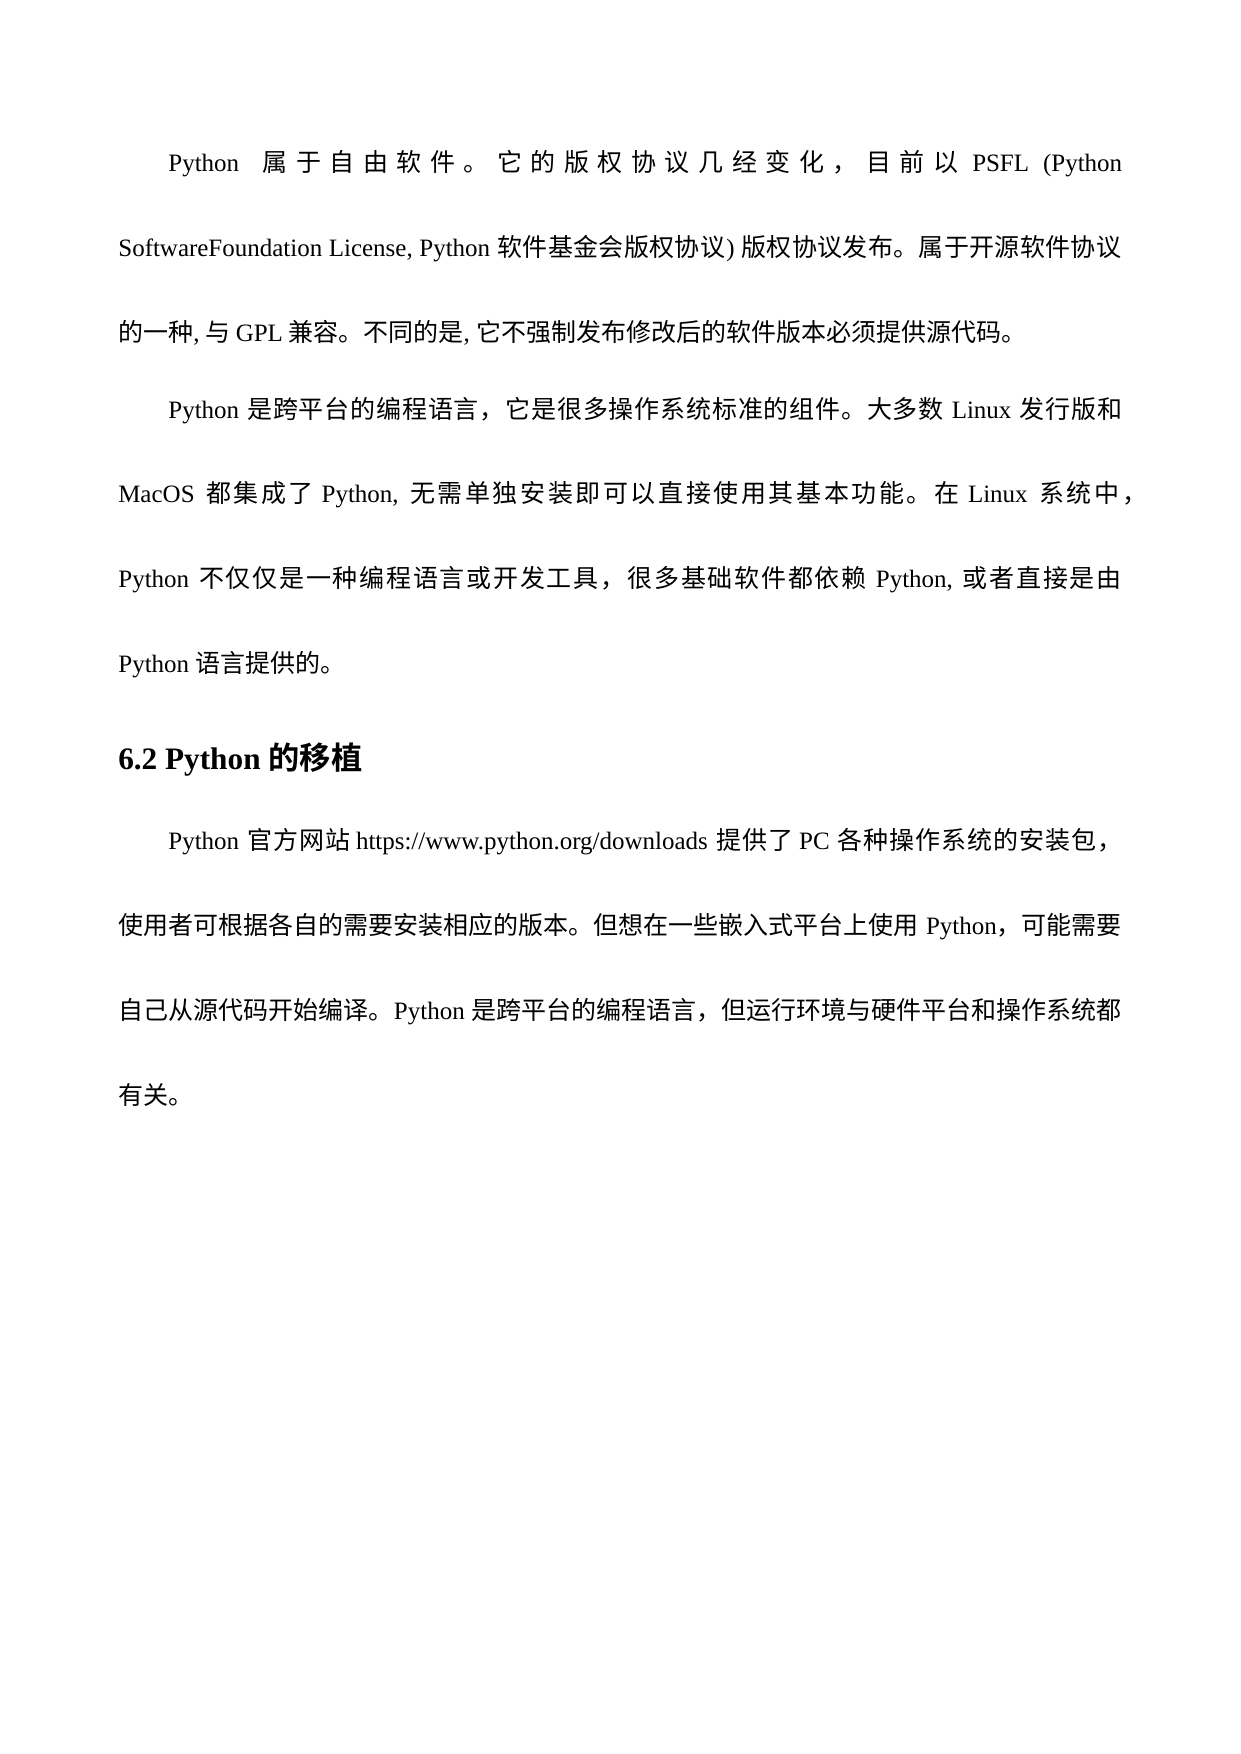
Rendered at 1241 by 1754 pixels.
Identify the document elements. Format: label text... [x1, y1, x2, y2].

text Python 官方网站https://www.python.org/downloads 提供了PC 各种操作系统的安装包，使用者可根据各自的需要安装相应的版本。但想在一些嵌入式平台上使用Python，可能需要自己从源代码开始编译。Python 是跨平台的编程语言，但运行环境与硬件平台和操作系统都有关。 [118, 804, 1122, 1127]
text Python 是跨平台的编程语言，它是很多操作系统标准的组件。大多数Linux 发行版和MacOS 都集成了Python, 无需单独安装即可以直接使用其基本功能。在Linux 系统中，Python 不仅仅是一种编程语言或开发工具，很多基础软件都依赖Python, 或者直接是由Python 语言提供的。 [118, 373, 1122, 696]
subtitle Python 的移植 [118, 722, 1122, 789]
text Python 属于自由软件。它的版权协议几经变化，目前以PSFL (Python SoftwareFoundation License, Python 软件基金会版权协议) 版权协议发布。属于开源软件协议的一种, 与GPL 兼容。不同的是, 它不强制发布修改后的软件版本必须提供源代码。 [118, 126, 1122, 364]
